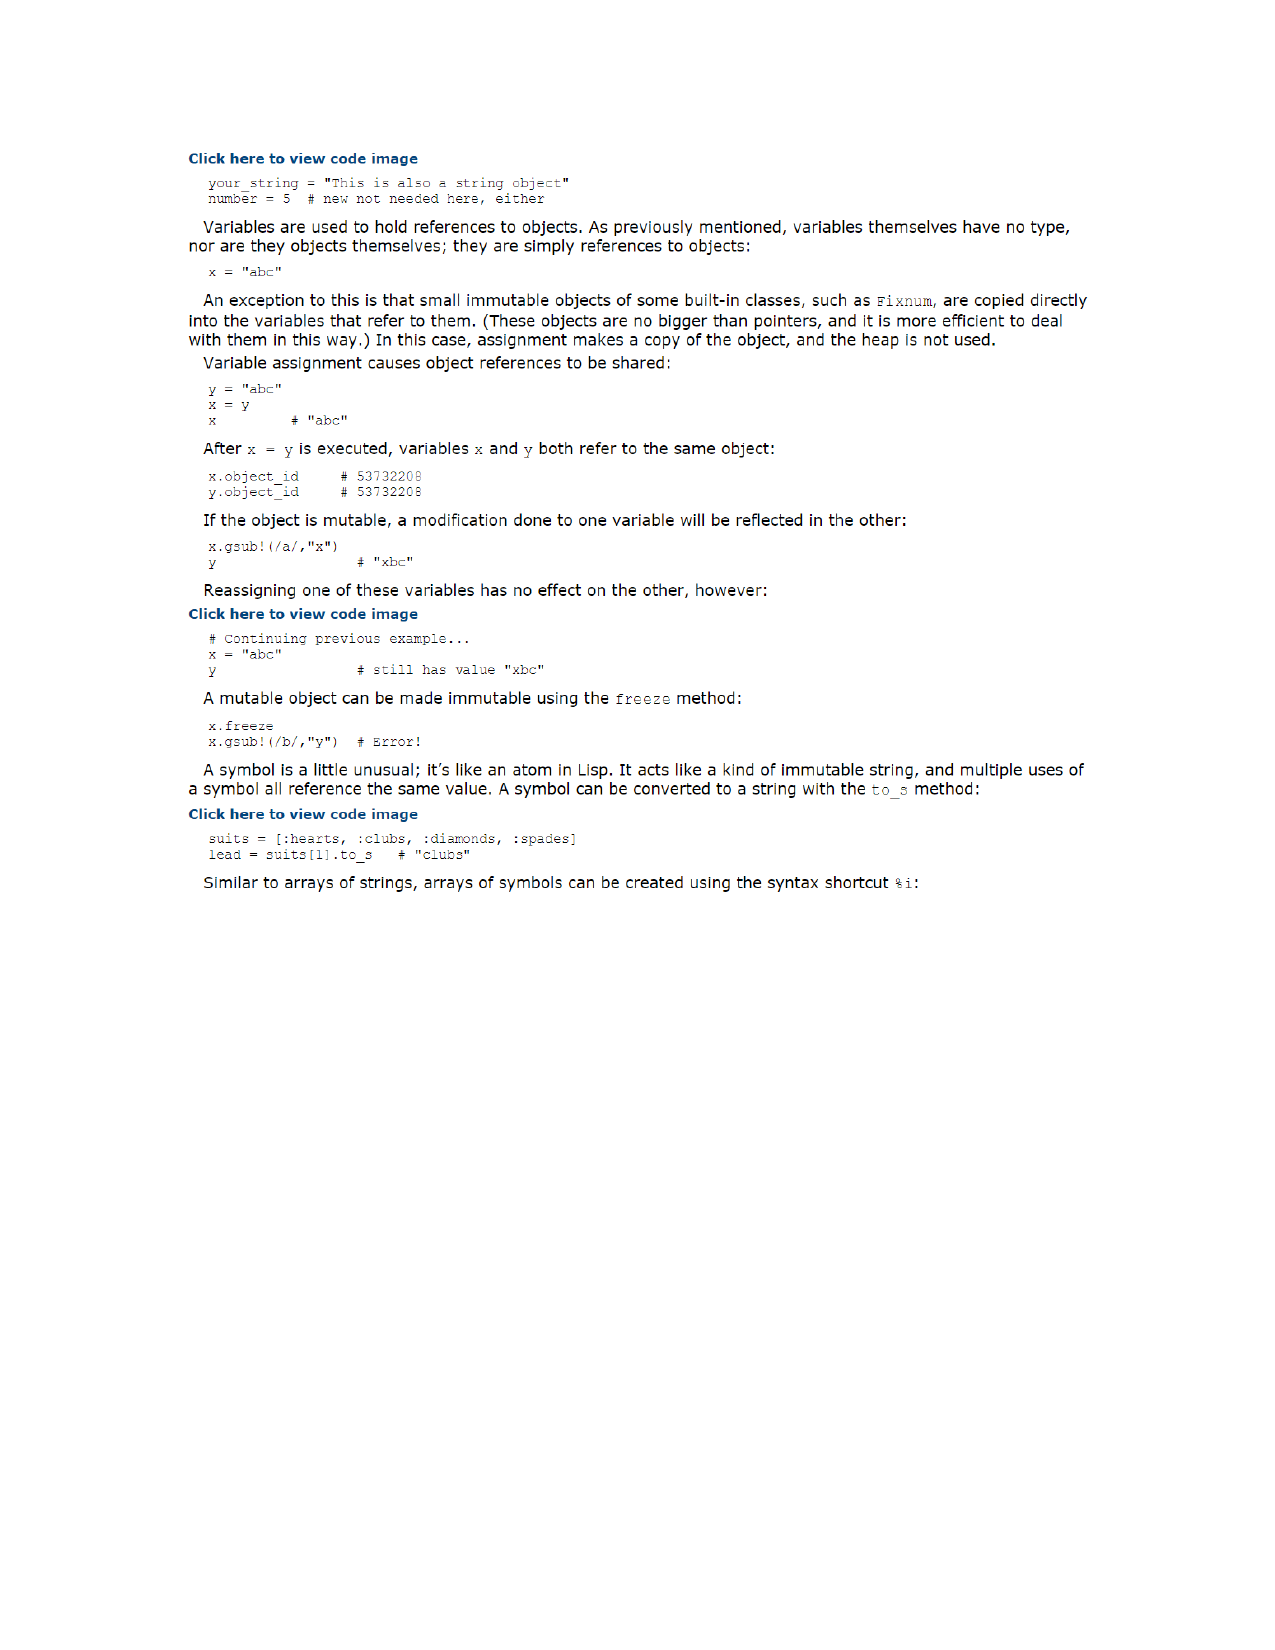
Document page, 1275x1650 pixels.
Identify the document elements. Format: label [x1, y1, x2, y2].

picture [150, 150, 1125, 897]
